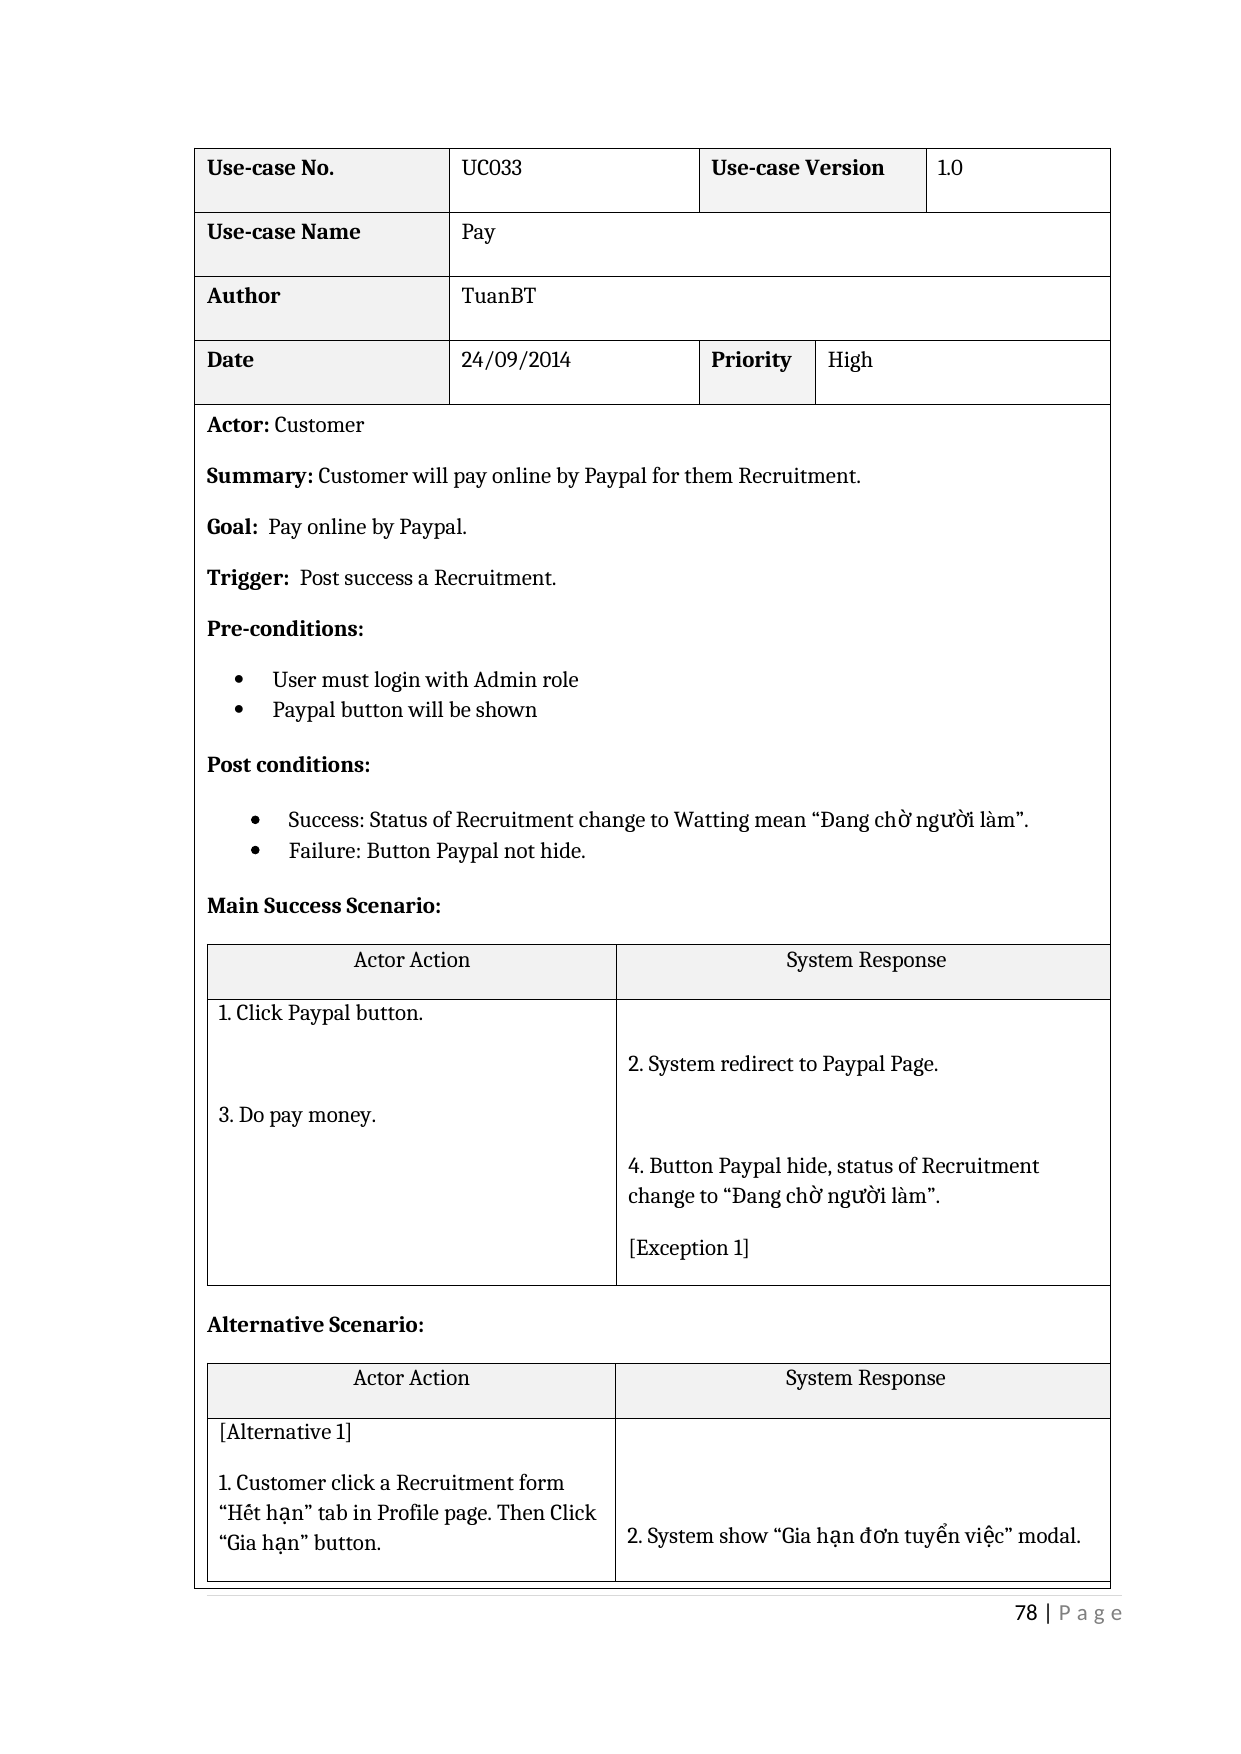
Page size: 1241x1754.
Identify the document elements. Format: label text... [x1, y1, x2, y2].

table_cell Use-case Name [195, 213, 449, 276]
table_cell UC033 [450, 149, 699, 212]
table_cell Use-case No. [195, 149, 449, 212]
table_cell Pay [450, 213, 1110, 276]
table_cell Priority [700, 341, 815, 404]
table_cell Use-case Version [700, 149, 926, 212]
table_cell TuanBT [450, 277, 1110, 340]
table_cell Author [195, 277, 449, 340]
table_cell 24/09/2014 [450, 341, 699, 404]
table_cell Date [195, 341, 449, 404]
table_cell 1.0 [927, 149, 1110, 212]
table_cell High [816, 341, 1110, 404]
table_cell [195, 405, 1110, 1588]
